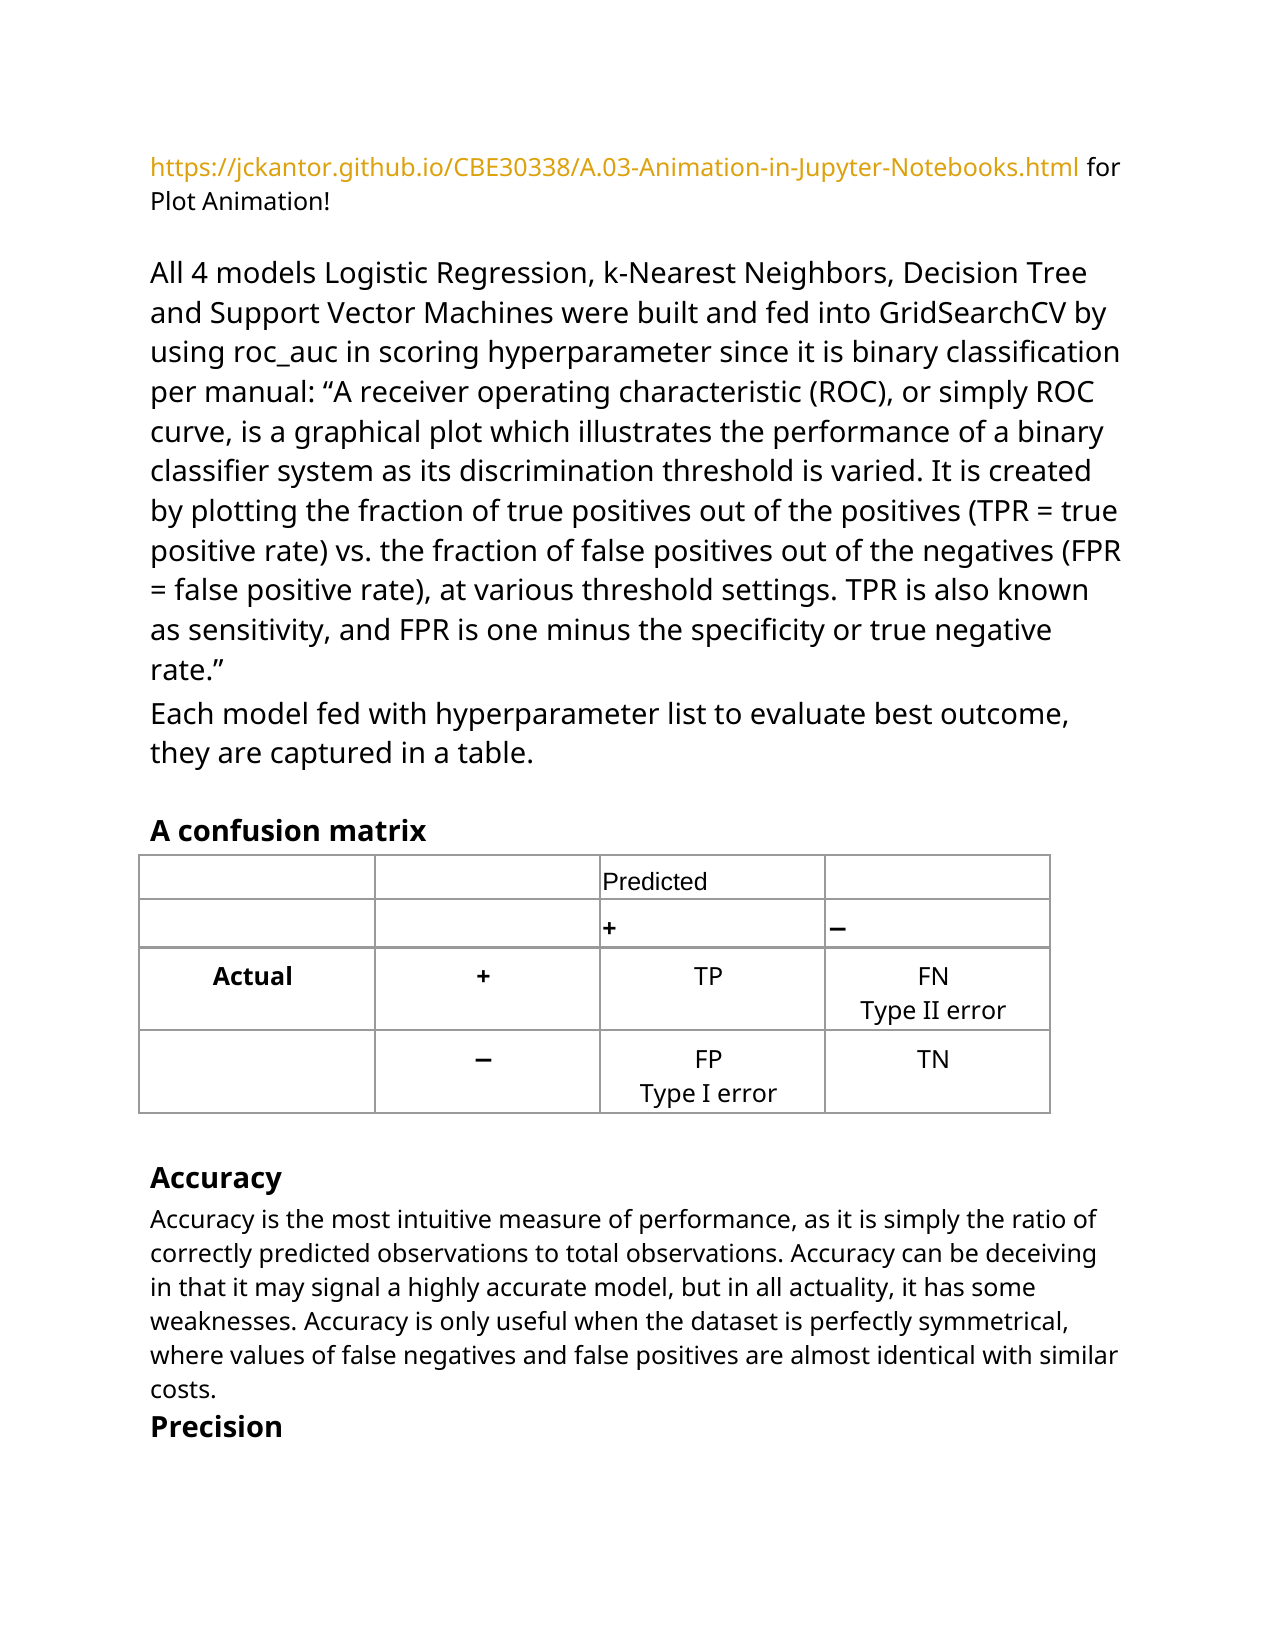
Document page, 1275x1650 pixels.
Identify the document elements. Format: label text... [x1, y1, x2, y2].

table_cell + [601, 900, 824, 946]
table_header [376, 856, 599, 898]
table_cell [376, 900, 599, 946]
text Accuracy [150, 1158, 1125, 1197]
table_cell [140, 1031, 374, 1112]
table_cell + [376, 949, 599, 1029]
table_header [826, 856, 1049, 898]
table_cell − [826, 900, 1049, 946]
table_cell FN Type II error [826, 949, 1049, 1029]
text A confusion matrix [150, 811, 1125, 850]
text Each model fed with hyperparameter list to evaluate best outcome, they are captured in a table. [150, 693, 1125, 772]
text All 4 models Logistic Regression, k-Nearest Neighbors, Decision Tree and Support Vector Machines were built and fed into GridSearchCV by using roc_auc in scoring hyperparameter since it is binary classification per manual: “A receiver operating characteristic (ROC), or simply ROC curve, is a graphical plot which illustrates the performance of a binary classifier system as its discrimination threshold is varied. It is created by plotting the fraction of true positives out of the positives (TPR = true positive rate) vs. the fraction of false positives out of the negatives (FPR = false positive rate), at various threshold settings. TPR is also known as sensitivity, and FPR is one minus the specificity or true negative rate.” [150, 252, 1125, 689]
table_cell FP Type I error [601, 1031, 824, 1112]
table_header Predicted [601, 856, 824, 898]
table_cell − [376, 1031, 599, 1112]
table_header [140, 856, 374, 898]
table_cell TN [826, 1031, 1049, 1112]
table_cell TP [601, 949, 824, 1029]
text Precision [150, 1406, 1125, 1446]
text Accuracy is the most intuitive measure of performance, as it is simply the ratio of correctly predicted observations to total observations. Accuracy can be deceiving in that it may signal a highly accurate model, but in all actuality, it has some weaknesses. Accuracy is only useful when the dataset is perfectly symmetrical, where values of false negatives and false positives are almost identical with similar costs. [150, 1202, 1125, 1406]
text https://jckantor.github.io/CBE30338/A.03-Animation-in-Jupyter-Notebooks.html for Plot Animation! [150, 150, 1125, 218]
table_cell [140, 900, 374, 946]
table_cell Actual [140, 949, 374, 1029]
